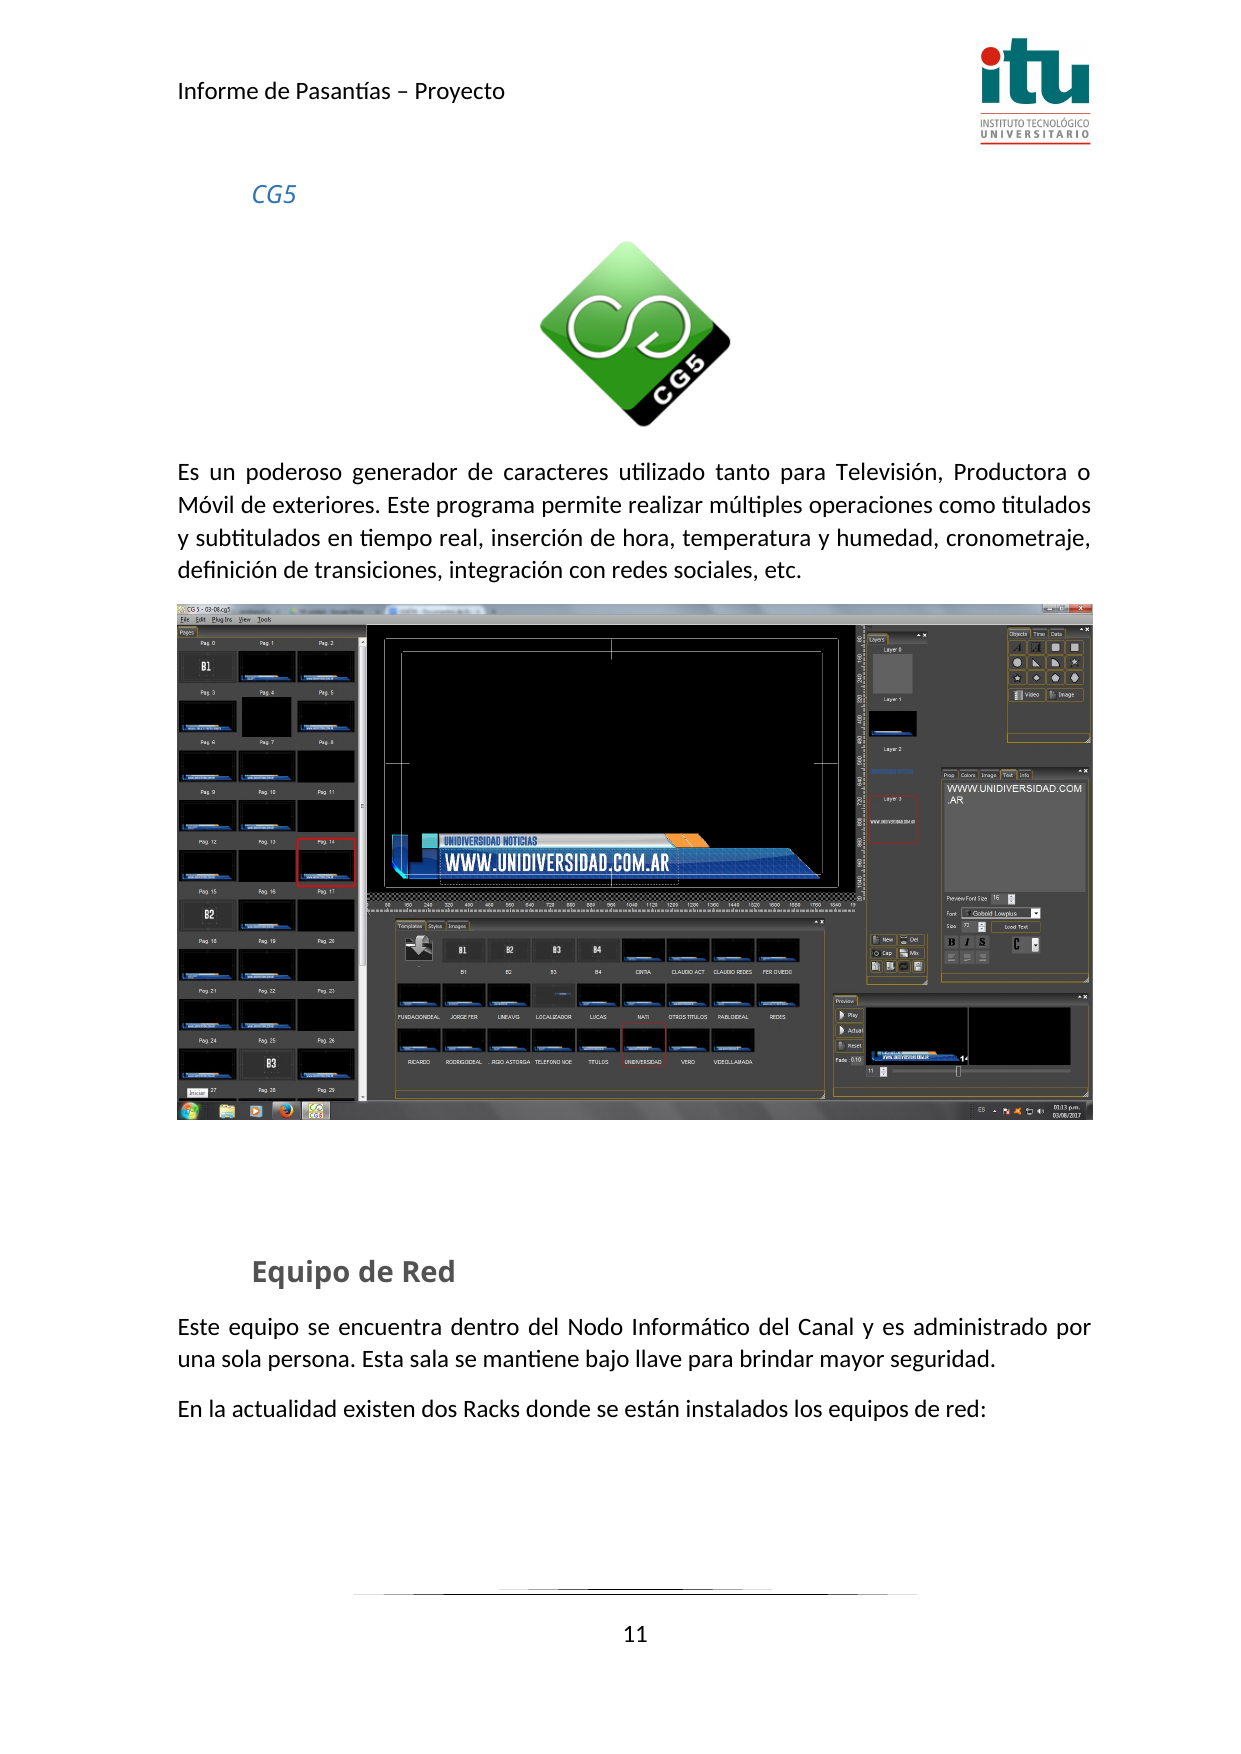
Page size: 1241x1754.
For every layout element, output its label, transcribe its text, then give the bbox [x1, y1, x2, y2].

picture [977, 35, 1093, 147]
picture [532, 228, 737, 437]
text Es un poderoso generador de caracteres utilizado tanto para Televisión, Productora o Móvil de exteriores. Este programa permite realizar múltiples operaciones como titulados y subtitulados en tiempo real, inserción de hora, temperatura y humedad, cronometraje, definición de transiciones, integración con redes sociales, etc. [177, 456, 1092, 585]
text En la actualidad existen dos Racks donde se están instalados los equipos de red: [177, 1393, 1092, 1424]
picture [177, 604, 1093, 1120]
subtitle Equipo de Red [251, 1251, 1092, 1291]
subtitle CG5 [251, 177, 1092, 211]
text Este equipo se encuentra dentro del Nodo Informático del Canal y es administrado por una sola persona. Esta sala se mantiene bajo llave para brindar mayor seguridad. [177, 1311, 1092, 1374]
